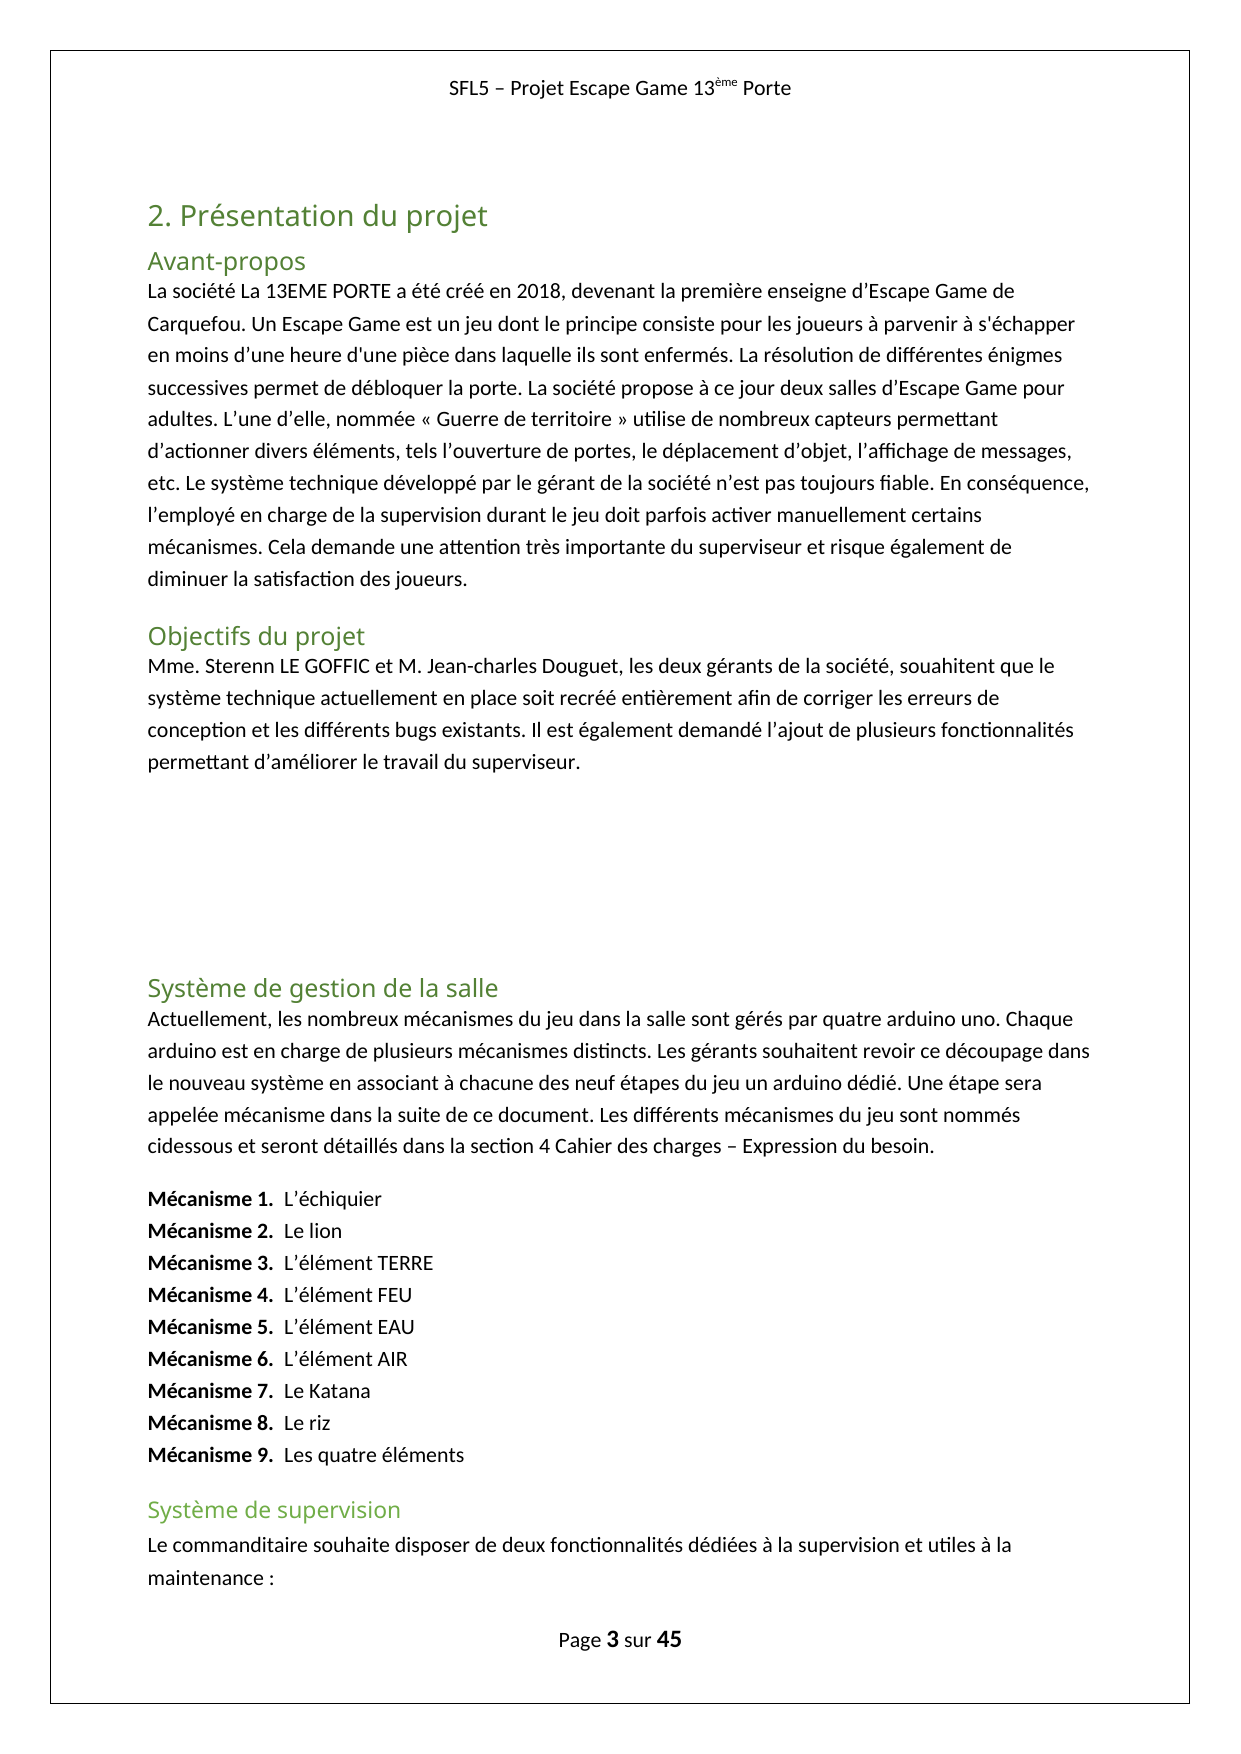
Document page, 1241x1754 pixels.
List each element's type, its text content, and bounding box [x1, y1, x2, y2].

subtitle Objectifs du projet [147, 618, 1093, 652]
subtitle Système de supervision [147, 1494, 1093, 1525]
subtitle Avant-propos [147, 244, 1093, 278]
text Mme. Sterenn LE GOFFIC et M. Jean-charles Douguet, les deux gérants de la société, souahitent que le système technique actuellement en place soit recréé entièrement afin de corriger les erreurs de conception et les différents bugs existants. Il est également demandé l’ajout de plusieurs fonctionnalités permettant d’améliorer le travail du superviseur. [147, 652, 1093, 775]
text Actuellement, les nombreux mécanismes du jeu dans la salle sont gérés par quatre arduino uno. Chaque arduino est en charge de plusieurs mécanismes distincts. Les gérants souhaitent revoir ce découpage dans le nouveau système en associant à chacune des neuf étapes du jeu un arduino dédié. Une étape sera appelée mécanisme dans la suite de ce document. Les différents mécanismes du jeu sont nommés cidessous et seront détaillés dans la section 4 Cahier des charges – Expression du besoin. [147, 1005, 1093, 1159]
text Mécanisme 1. L’échiquier Mécanisme 2. Le lion Mécanisme 3. L’élément TERRE Mécanisme 4. L’élément FEU Mécanisme 5. L’élément EAU Mécanisme 6. L’élément AIR Mécanisme 7. Le Katana Mécanisme 8. Le riz Mécanisme 9. Les quatre éléments [147, 1186, 1093, 1468]
subtitle Système de gestion de la salle [147, 971, 1093, 1005]
text Le commanditaire souhaite disposer de deux fonctionnalités dédiées à la supervision et utiles à la maintenance : [147, 1532, 1093, 1590]
subtitle 2. Présentation du projet [147, 196, 1093, 235]
text La société La 13EME PORTE a été créé en 2018, devenant la première enseigne d’Escape Game de Carquefou. Un Escape Game est un jeu dont le principe consiste pour les joueurs à parvenir à s'échapper en moins d’une heure d'une pièce dans laquelle ils sont enfermés. La résolution de différentes énigmes successives permet de débloquer la porte. La société propose à ce jour deux salles d’Escape Game pour adultes. L’une d’elle, nommée « Guerre de territoire » utilise de nombreux capteurs permettant d’actionner divers éléments, tels l’ouverture de portes, le déplacement d’objet, l’affichage de messages, etc. Le système technique développé par le gérant de la société n’est pas toujours fiable. En conséquence, l’employé en charge de la supervision durant le jeu doit parfois activer manuellement certains mécanismes. Cela demande une attention très importante du superviseur et risque également de diminuer la satisfaction des joueurs. [147, 278, 1093, 592]
